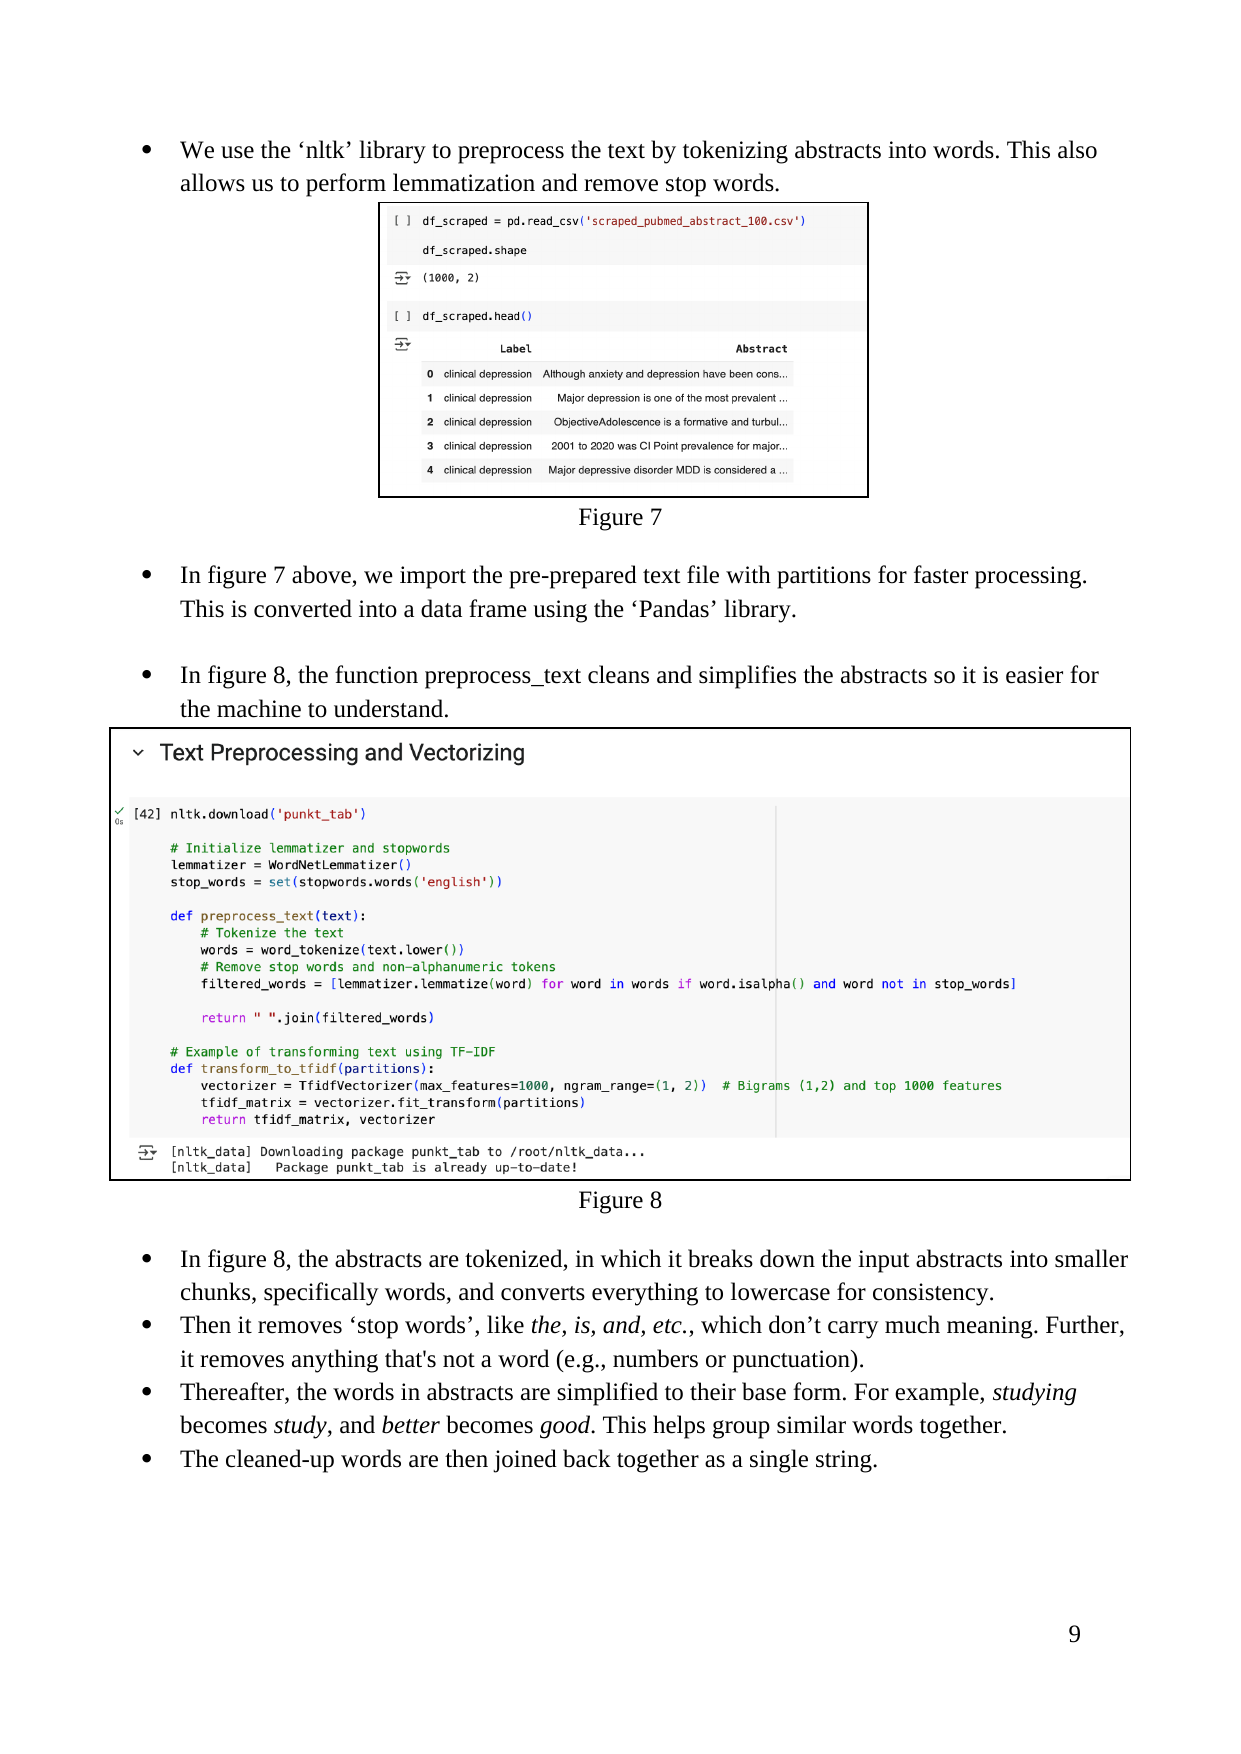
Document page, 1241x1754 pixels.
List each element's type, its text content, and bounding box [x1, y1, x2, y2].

picture [111, 729, 1130, 1179]
list In figure 8, the function preprocess_text cleans and simplifies the abstracts so it is easier for the machine to understand. [142, 661, 1135, 723]
list Thereafter, the words in abstracts are simplified to their base form. For example, studying becomes study, and better becomes good. This helps group similar words together. [142, 1377, 1135, 1439]
list We use the ‘nltk’ library to preprocess the text by tokenizing abstracts into words. This also allows us to perform lemmatization and remove stop words. [142, 135, 1135, 197]
text Figure 8 [105, 1185, 1135, 1214]
list The cleaned-up words are then joined back together as a single string. [142, 1444, 1135, 1472]
text Figure 7 [105, 502, 1135, 531]
list Then it removes ‘stop words’, like the, is, and, etc., which don’t carry much meaning. Further, it removes anything that's not a word (e.g., numbers or punctuation). [142, 1310, 1135, 1372]
list In figure 8, the abstracts are tokenized, in which it breaks down the input abstracts into smaller chunks, specifically words, and converts everything to lowercase for consistency. [142, 1244, 1135, 1306]
list In figure 7 above, we import the pre-prepared text file with partitions for faster processing. This is converted into a data frame using the ‘Pandas’ library. [142, 561, 1135, 623]
